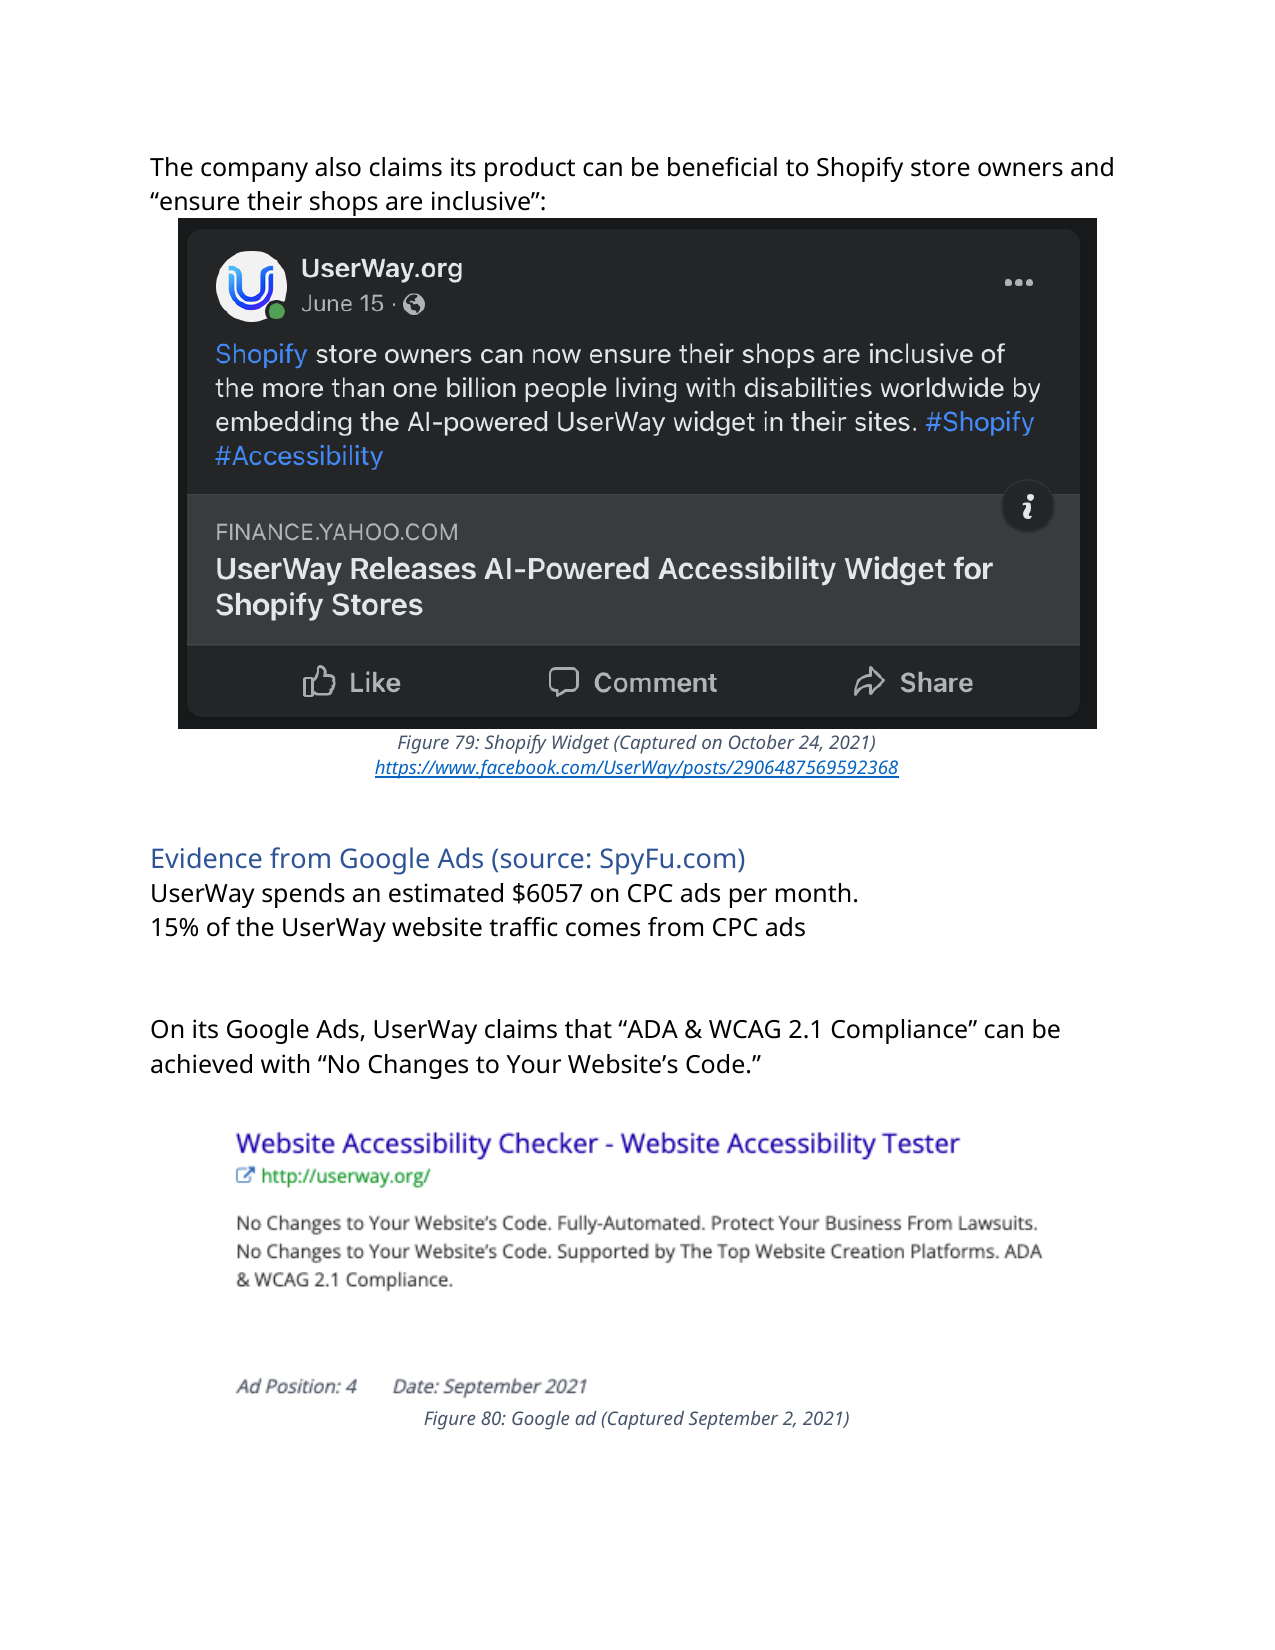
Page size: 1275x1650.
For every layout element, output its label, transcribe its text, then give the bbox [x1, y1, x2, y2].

subtitle Evidence from Google Ads (source: SpyFu.com) [150, 839, 1125, 876]
picture [178, 218, 1097, 729]
picture [213, 1114, 1062, 1406]
text UserWay spends an estimated $6057 on CPC ads per month. [150, 876, 1125, 910]
text The company also claims its product can be beneficial to Shopify store owners and “ensure their shops are inclusive”: [150, 150, 1125, 218]
text On its Google Ads, UserWay claims that “ADA & WCAG 2.1 Compliance” can be achieved with “No Changes to Your Website’s Code.” [150, 1012, 1125, 1080]
text 15% of the UserWay website traffic comes from CPC ads [150, 910, 1125, 944]
